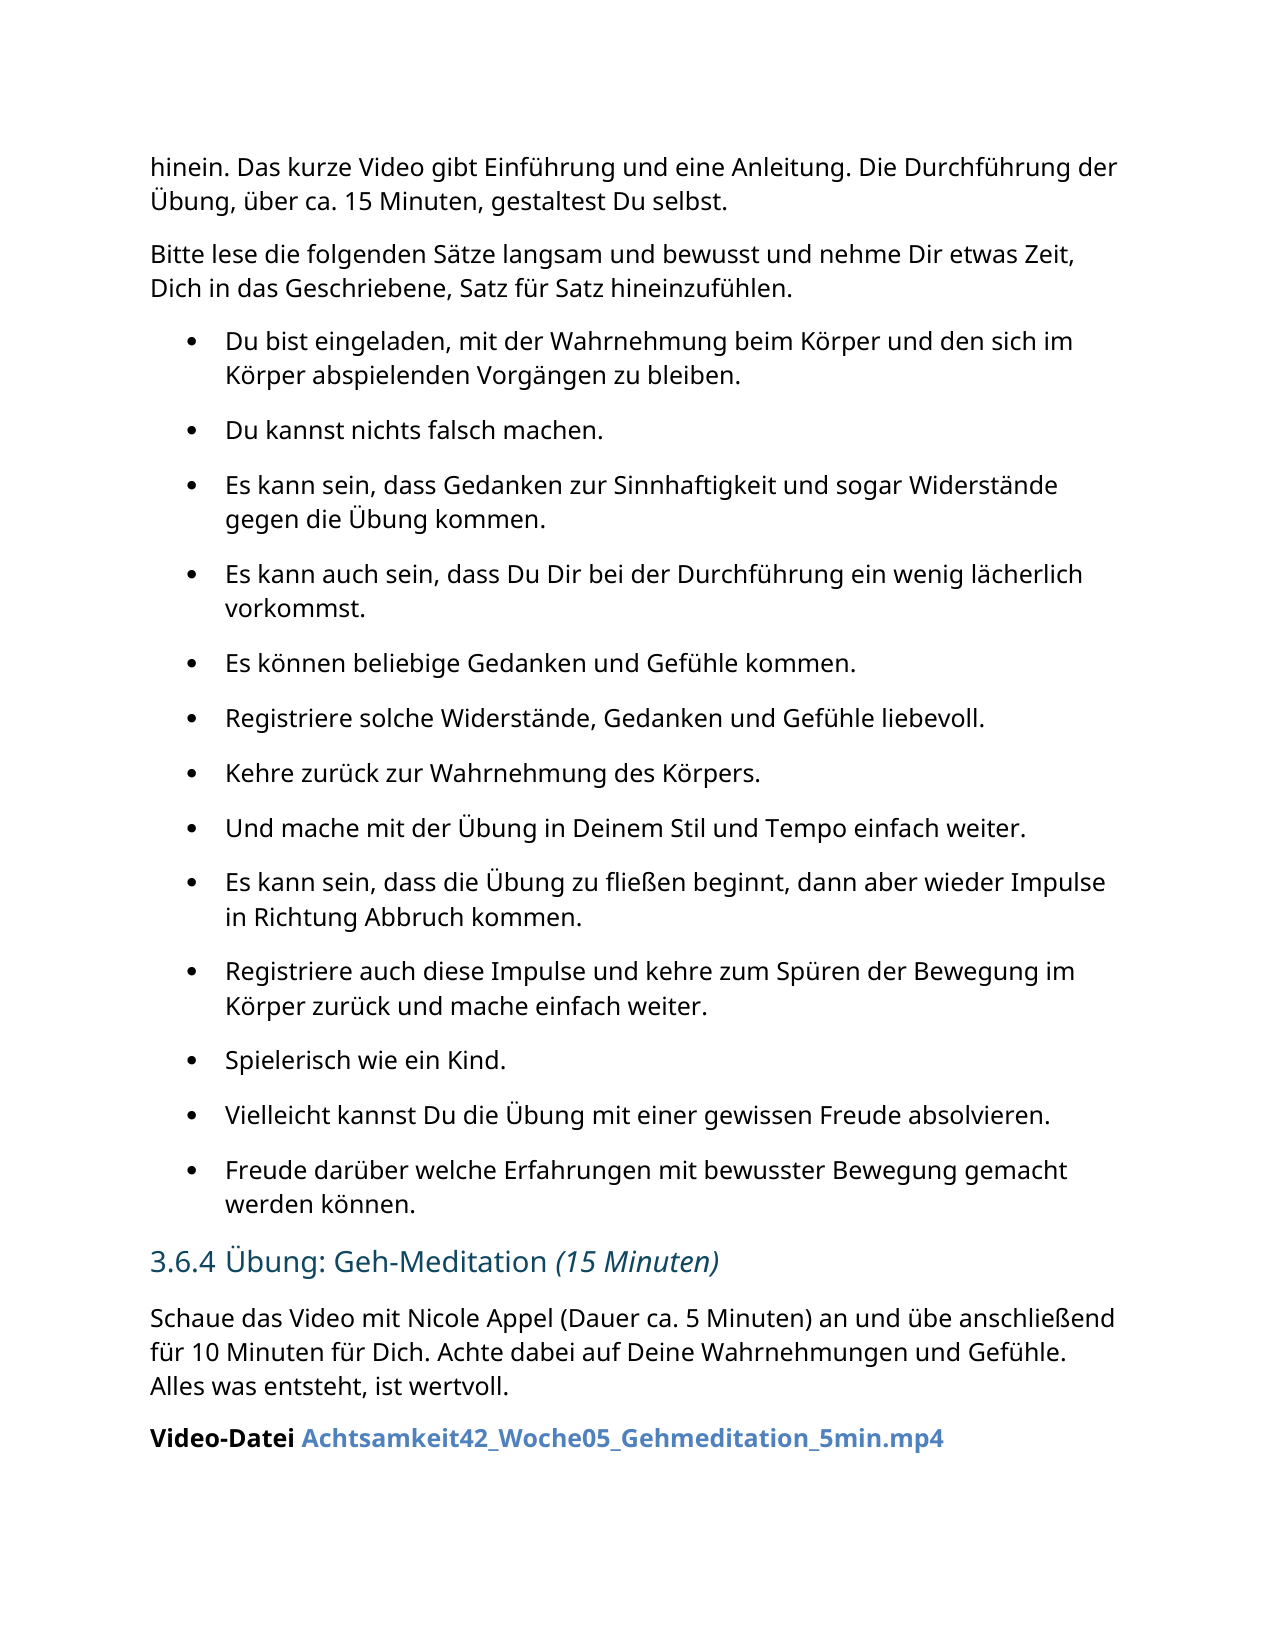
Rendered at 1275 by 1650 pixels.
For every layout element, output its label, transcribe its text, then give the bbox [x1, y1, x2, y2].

list Registriere solche Widerstände, Gedanken und Gefühle liebevoll. [187, 700, 1125, 734]
list Es können beliebige Gedanken und Gefühle kommen. [187, 646, 1125, 679]
list Spielerisch wie ein Kind. [187, 1043, 1125, 1077]
list Es kann sein, dass die Übung zu fließen beginnt, dann aber wieder Impulse in Richtung Abbruch kommen. [187, 865, 1125, 933]
list Du kannst nichts falsch machen. [187, 413, 1125, 447]
list Du bist eingeladen, mit der Wahrnehmung beim Körper und den sich im Körper abspielenden Vorgängen zu bleiben. [187, 324, 1125, 392]
list Es kann sein, dass Gedanken zur Sinnhaftigkeit und sogar Widerstände gegen die Übung kommen. [187, 468, 1125, 536]
list Es kann auch sein, dass Du Dir bei der Durchführung ein wenig lächerlich vorkommst. [187, 557, 1125, 625]
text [150, 150, 1125, 218]
text Video-Datei Achtsamkeit42_Woche05_Gehmeditation_5min.mp4 [150, 1421, 1125, 1455]
list Und mache mit der Übung in Deinem Stil und Tempo einfach weiter. [187, 810, 1125, 844]
list Kehre zurück zur Wahrnehmung des Körpers. [187, 755, 1125, 789]
text Bitte lese die folgenden Sätze langsam und bewusst und nehme Dir etwas Zeit, Dich in das Geschriebene, Satz für Satz hineinzufühlen. [150, 237, 1125, 305]
list Vielleicht kannst Du die Übung mit einer gewissen Freude absolvieren. [187, 1098, 1125, 1132]
list Registriere auch diese Impulse und kehre zum Spüren der Bewegung im Körper zurück und mache einfach weiter. [187, 954, 1125, 1022]
list Freude darüber welche Erfahrungen mit bewusster Bewegung gemacht werden können. [187, 1153, 1125, 1221]
text Schaue das Video mit Nicole Appel (Dauer ca. 5 Minuten) an und übe anschließend für 10 Minuten für Dich. Achte dabei auf Deine Wahrnehmungen und Gefühle. Alles was entsteht, ist wertvoll. [150, 1300, 1125, 1402]
subtitle 3.6.4 Übung: Geh-Meditation (15 Minuten) [150, 1242, 1125, 1281]
